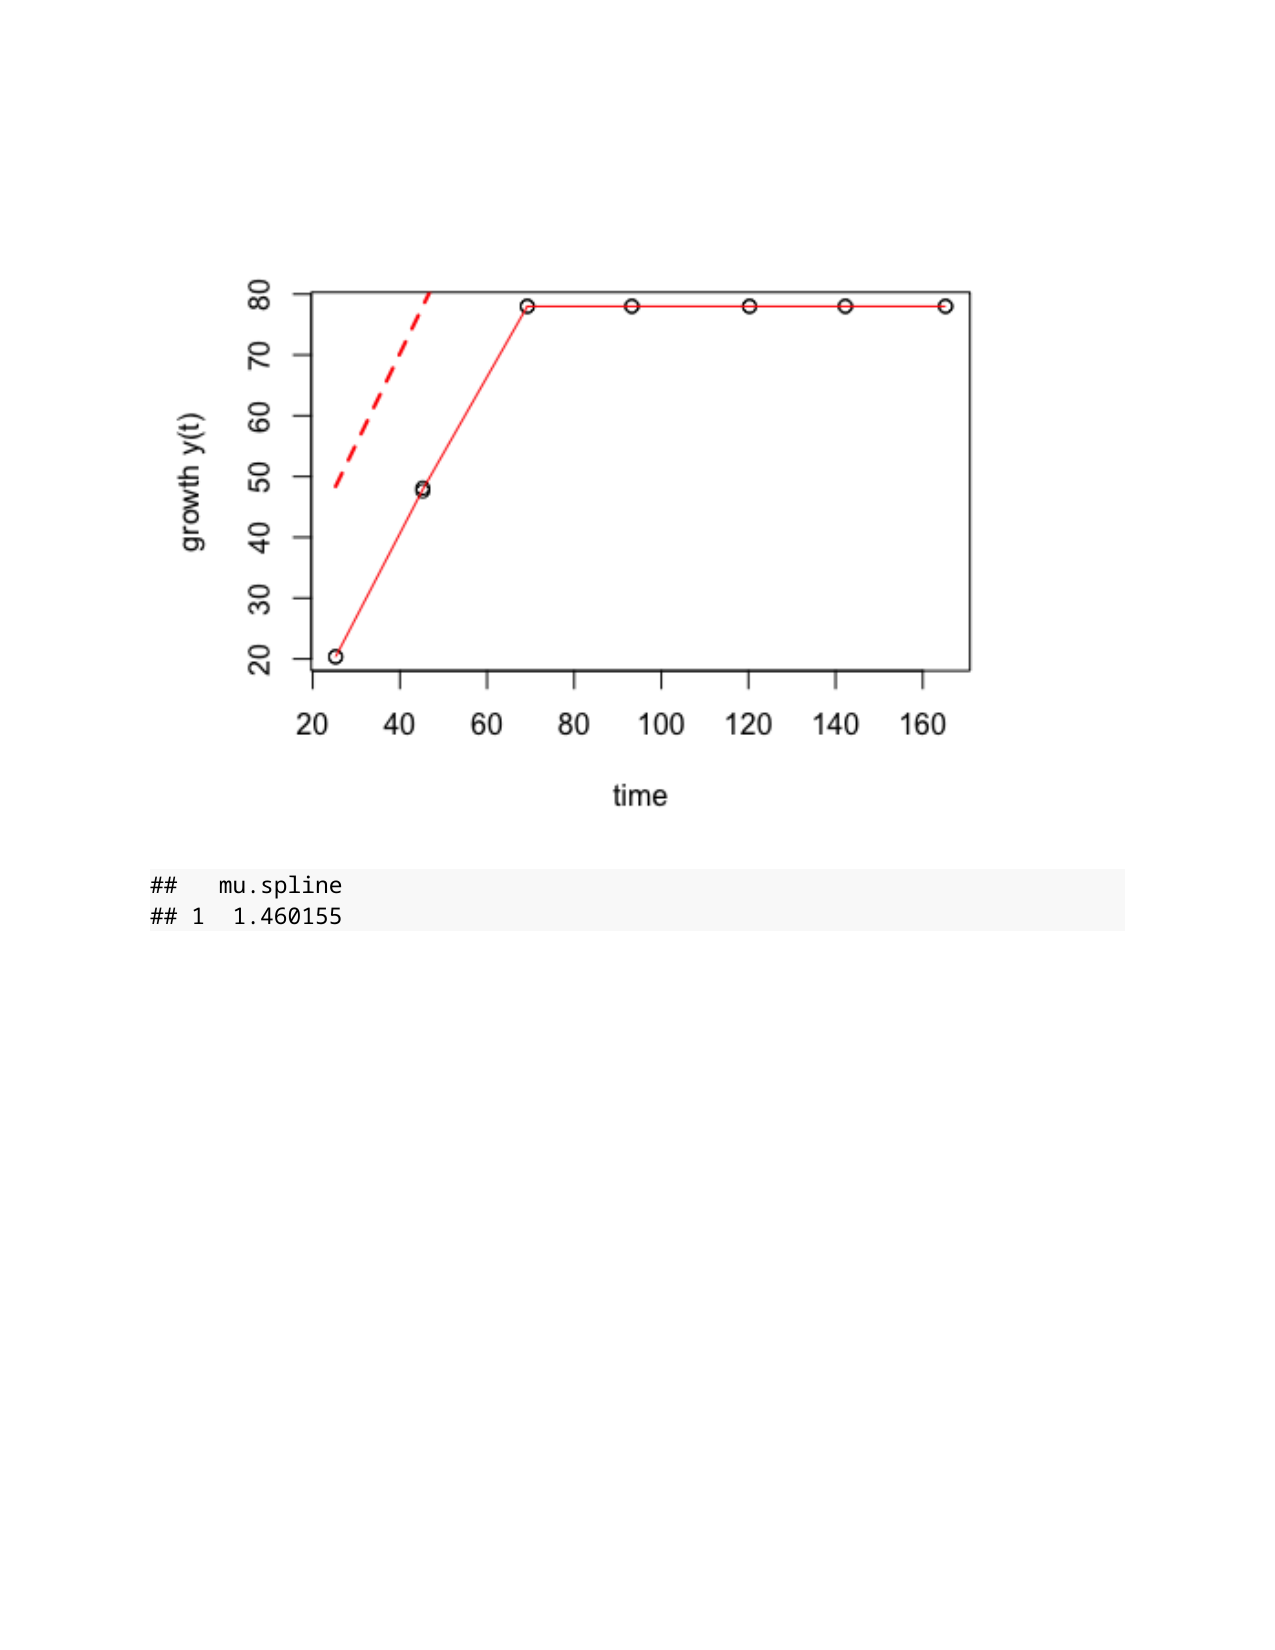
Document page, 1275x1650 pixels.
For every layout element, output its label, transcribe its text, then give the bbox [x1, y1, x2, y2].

picture [168, 150, 1044, 850]
text ## mu.spline ## 1 1.460155 [150, 869, 1125, 931]
